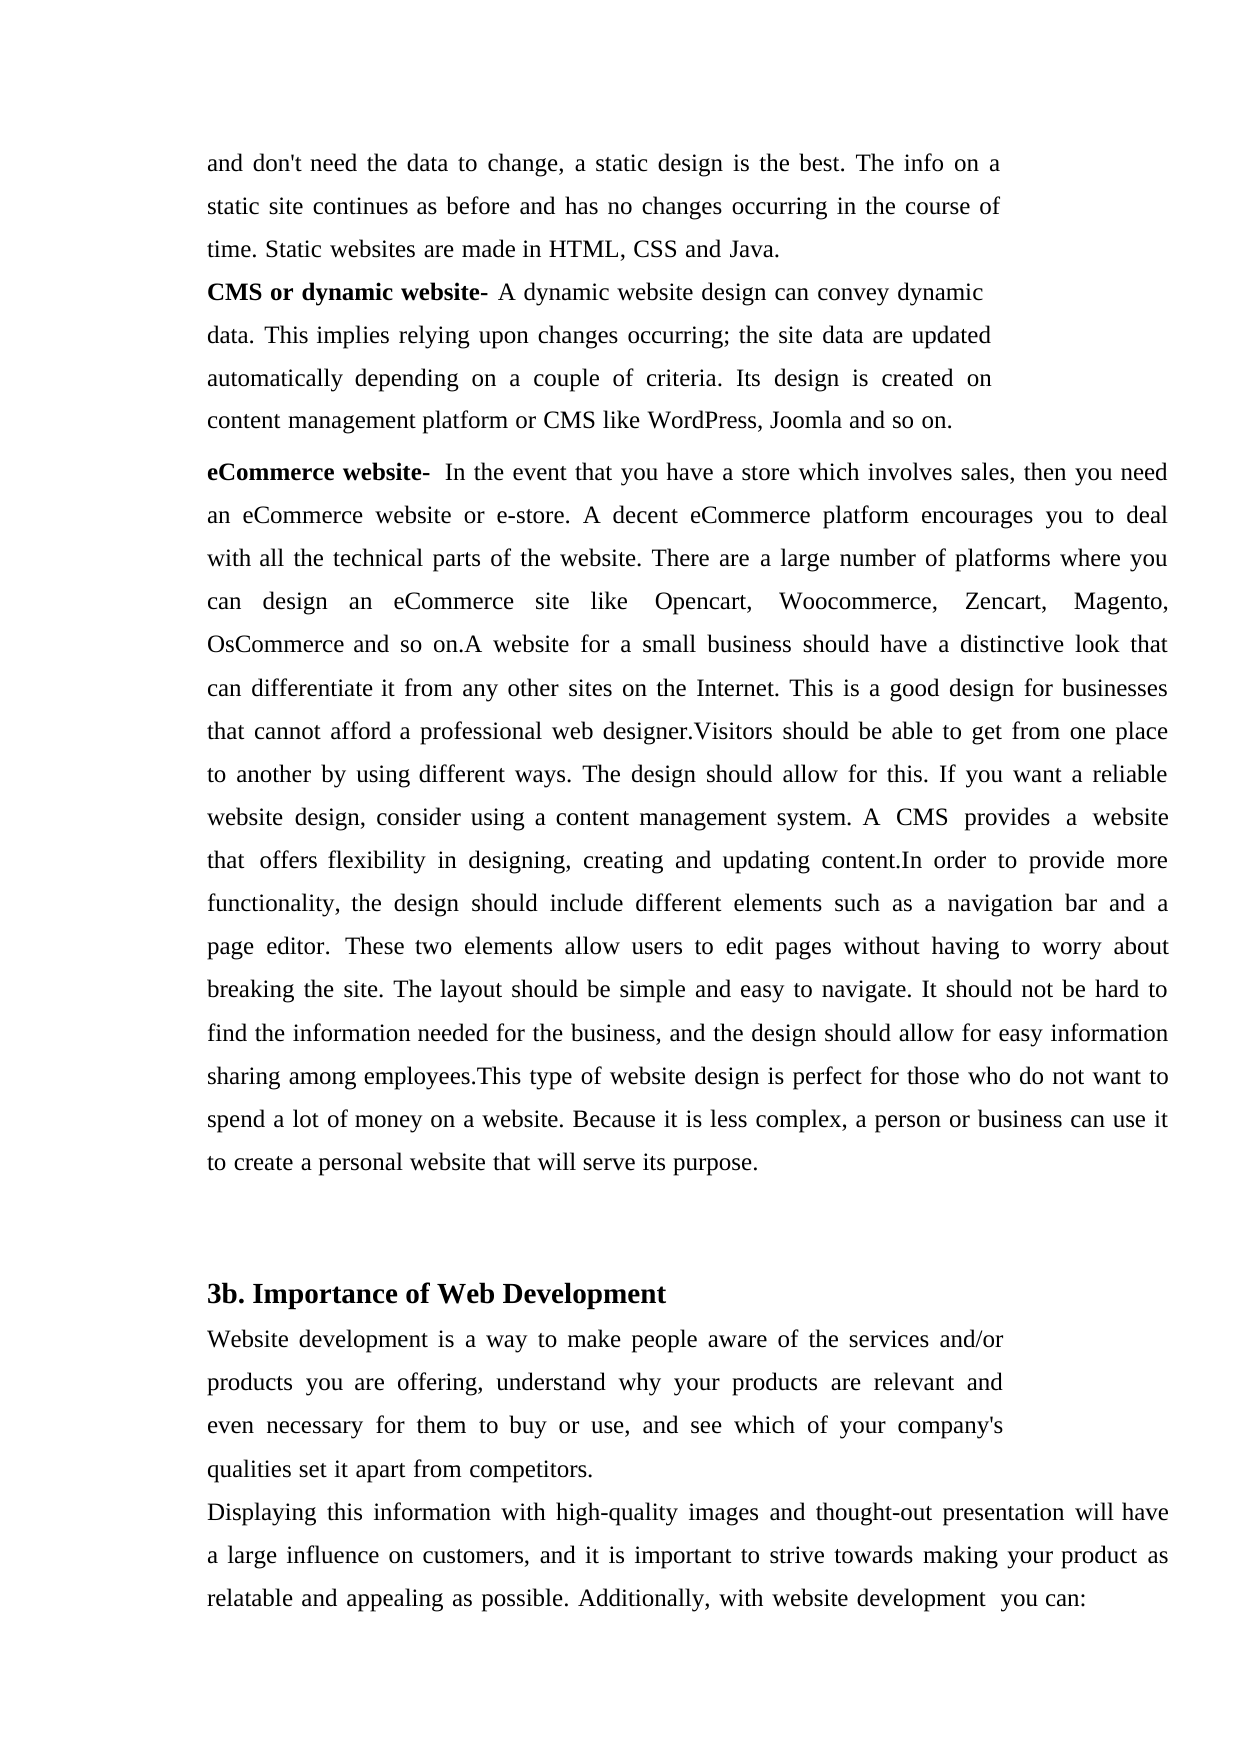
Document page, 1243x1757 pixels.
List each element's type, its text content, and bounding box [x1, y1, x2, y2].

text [207, 148, 1000, 263]
text Website development is a way to make people aware of the services and/or products you are offering, understand why your products are relevant and even necessary for them to buy or use, and see which of your company's qualities set it apart from competitors. [207, 1324, 1004, 1482]
subtitle 3b. Importance of Web Development [207, 1276, 1169, 1310]
text eCommerce website- In the event that you have a store which involves sales, then you need an eCommerce website or e-store. A decent eCommerce platform encourages you to deal with all the technical parts of the website. There are a large number of platforms where you can design an eCommerce site like Opencart, Woocommerce, Zencart, Magento, OsCommerce and so on.A website for a small business should have a distinctive look that can differentiate it from any other sites on the Internet. This is a good design for businesses that cannot afford a professional web designer.Visitors should be able to get from one place to another by using different ways. The design should allow for this. If you want a reliable website design, consider using a content management system. A CMS provides a website that offers flexibility in designing, creating and updating content.In order to provide more functionality, the design should include different elements such as a navigation bar and a page editor. These two elements allow users to edit pages without having to worry about breaking the site. The layout should be simple and easy to navigate. It should not be hard to find the information needed for the business, and the design should allow for easy information sharing among employees.This type of website design is perfect for those who do not want to spend a lot of money on a website. Because it is less complex, a person or business can use it to create a personal website that will serve its purpose. [207, 457, 1169, 1176]
text data. This implies relying upon changes occurring; the site data are updated automatically depending on a couple of criteria. Its design is created on content management platform or CMS like WordPress, Joomla and so on. [207, 320, 992, 434]
text Displaying this information with high-quality images and thought-out presentation will have a large influence on customers, and it is important to strive towards making your product as relatable and appealing as possible. Additionally, with website development you can: [207, 1497, 1169, 1612]
text CMS or dynamic website- A dynamic website design can convey dynamic [207, 277, 992, 306]
